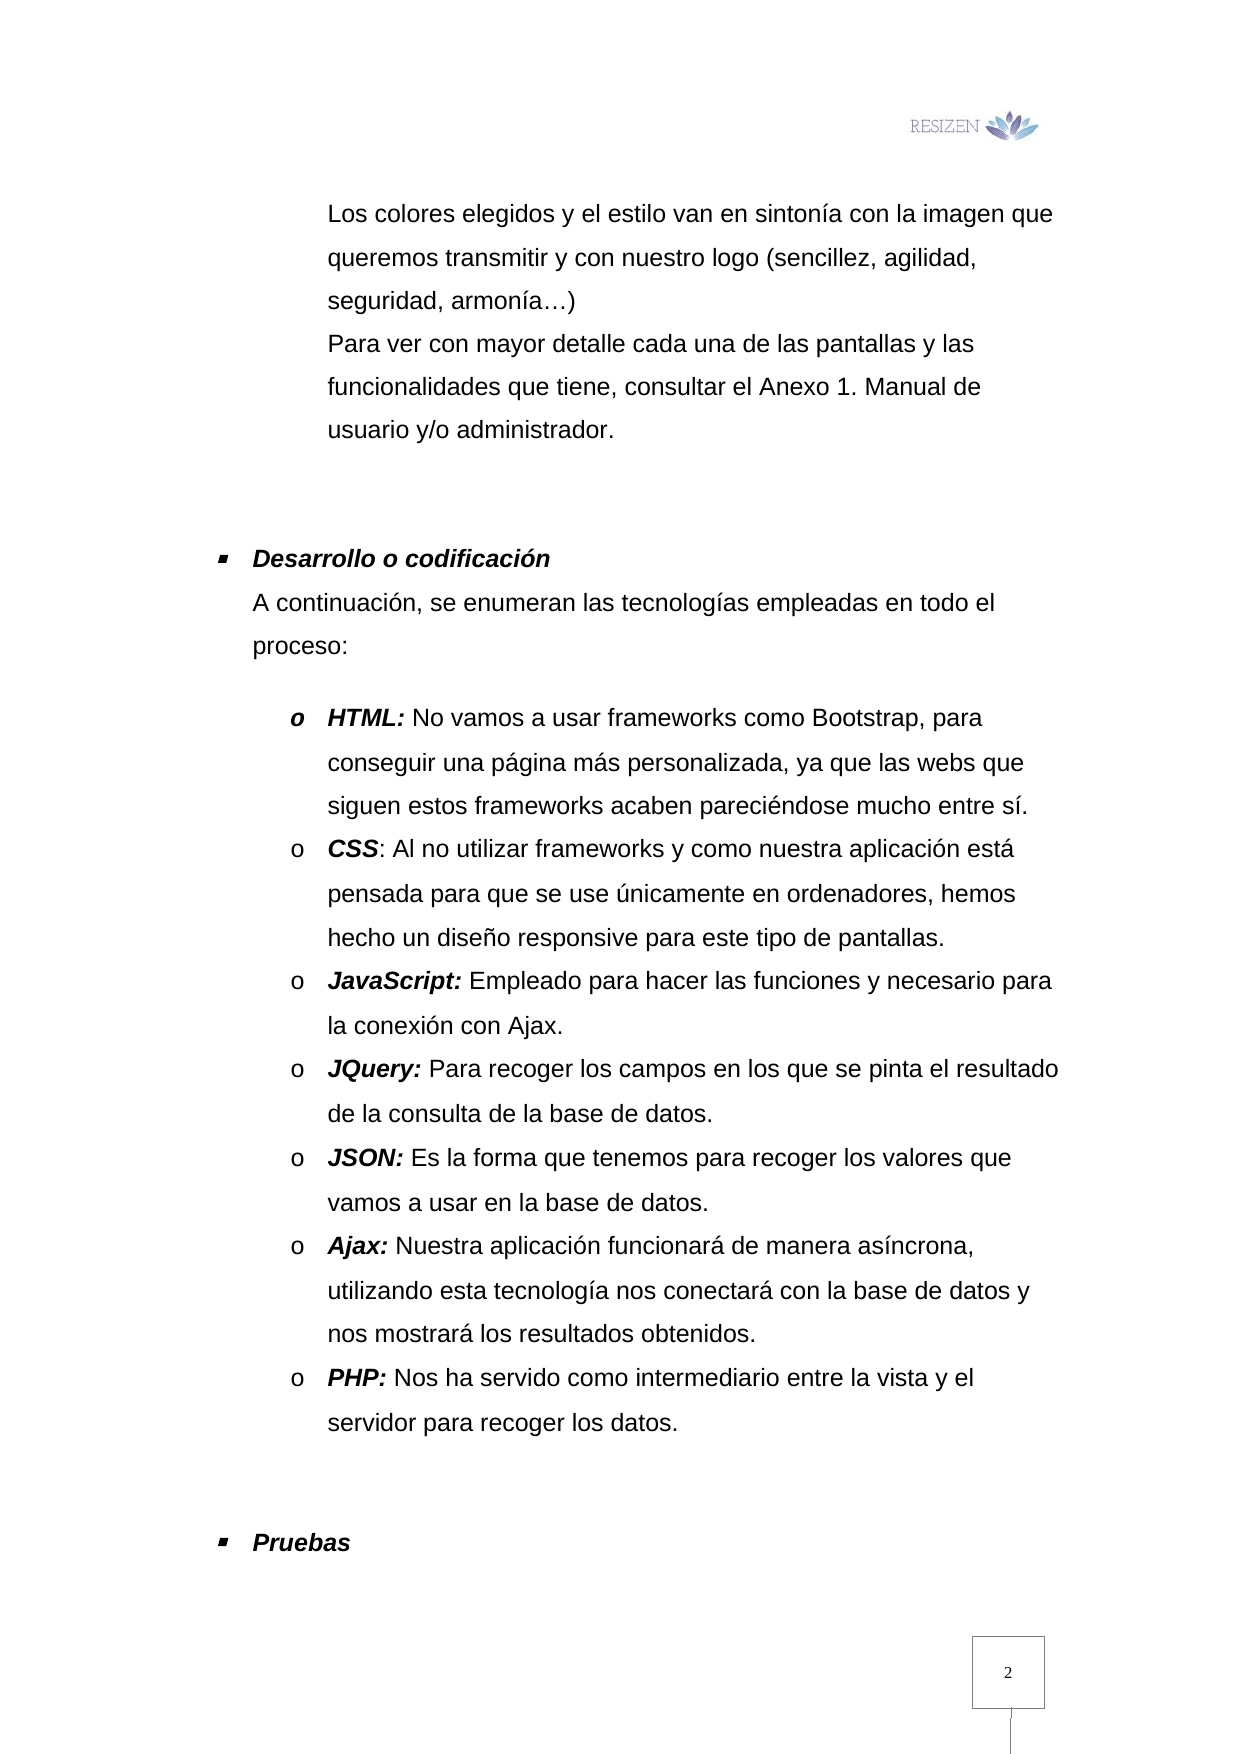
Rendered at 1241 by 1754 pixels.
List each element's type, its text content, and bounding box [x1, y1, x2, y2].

list Para ver con mayor detalle cada una de las pantallas y las funcionalidades que tiene, consultar el Anexo 1. Manual de usuario y/o administrador. [327, 329, 1063, 444]
list Desarrollo o codificación [215, 544, 1063, 573]
list Pruebas [215, 1527, 1063, 1556]
list HTML: No vamos a usar frameworks como Bootstrap, para conseguir una página más personalizada, ya que las webs que siguen estos frameworks acaben pareciéndose mucho entre sí. [290, 703, 1063, 820]
list Ajax: Nuestra aplicación funcionará de manera asíncrona, utilizando esta tecnología nos conectará con la base de datos y nos mostrará los resultados obtenidos. [290, 1231, 1063, 1348]
list A continuación, se enumeran las tecnologías empleadas en todo el proceso: [252, 588, 1063, 659]
list JSON: Es la forma que tenemos para recoger los valores que vamos a usar en la base de datos. [290, 1143, 1063, 1217]
list JavaScript: Empleado para hacer las funciones y necesario para la conexión con Ajax. [290, 966, 1063, 1040]
list Los colores elegidos y el estilo van en sintonía con la imagen que queremos transmitir y con nuestro logo (sencillez, agilidad, seguridad, armonía…) [327, 199, 1063, 314]
list CSS: Al no utilizar frameworks y como nuestra aplicación está pensada para que se use únicamente en ordenadores, hemos hecho un diseño responsive para este tipo de pantallas. [290, 834, 1063, 951]
list PHP: Nos ha servido como intermediario entre la vista y el servidor para recoger los datos. [290, 1363, 1063, 1437]
picture [886, 73, 1064, 171]
list JQuery: Para recoger los campos en los que se pinta el resultado de la consulta de la base de datos. [290, 1054, 1063, 1128]
